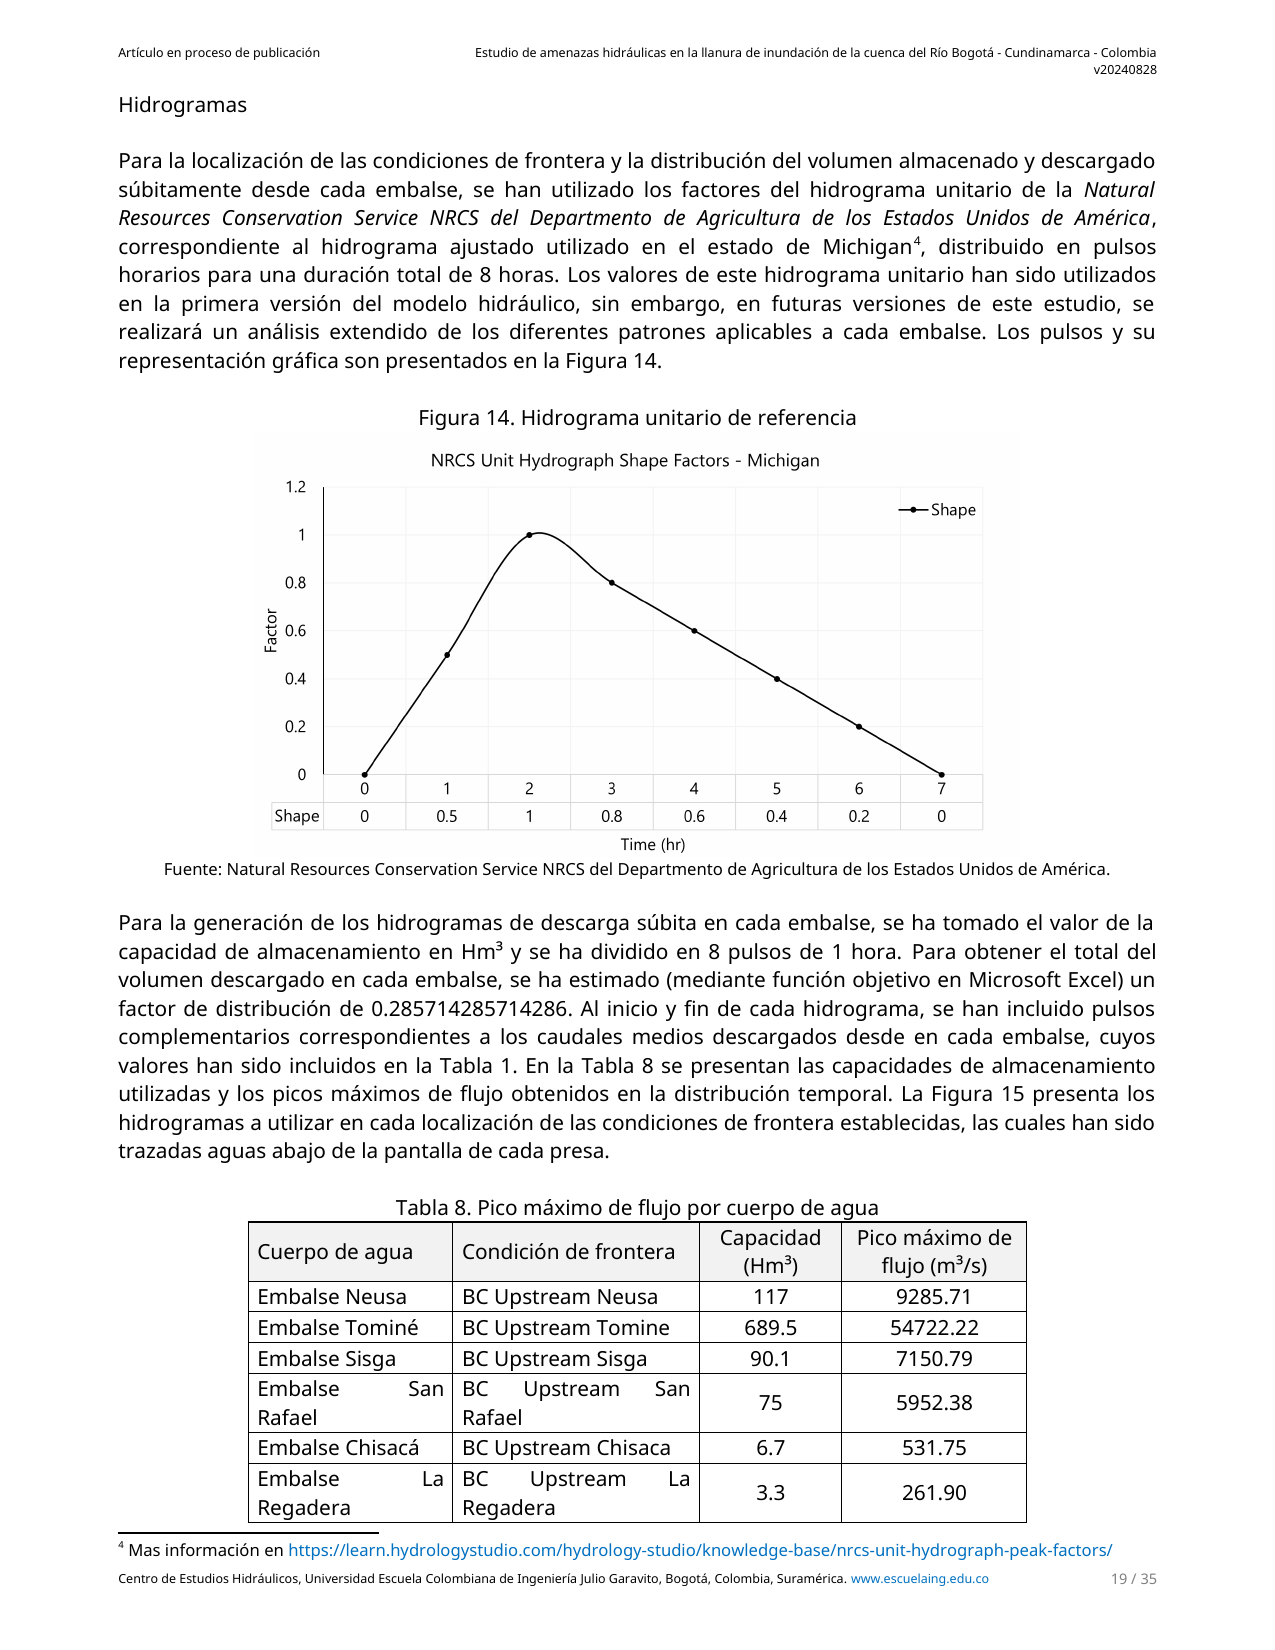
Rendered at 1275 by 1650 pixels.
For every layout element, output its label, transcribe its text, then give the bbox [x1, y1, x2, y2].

table_cell 75 [700, 1374, 841, 1432]
table_cell 117 [700, 1282, 841, 1311]
table_cell BC Upstream Neusa [453, 1282, 699, 1311]
table_cell 261.90 [842, 1464, 1026, 1522]
table_cell Embalse Chisacá [249, 1433, 452, 1463]
table_cell BC Upstream La Regadera [453, 1464, 699, 1522]
text Fuente: Natural Resources Conservation Service NRCS del Departmento de Agricultura de los Estados Unidos de América. [118, 857, 1157, 880]
text Para la localización de las condiciones de frontera y la distribución del volumen almacenado y descargado súbitamente desde cada embalse, se han utilizado los factores del hidrograma unitario de la Natural Resources Conservation Service NRCS del Departmento de Agricultura de los Estados Unidos de América, correspondiente al hidrograma ajustado utilizado en el estado de Michigan, distribuido en pulsos horarios para una duración total de 8 horas. Los valores de este hidrograma unitario han sido utilizados en la primera versión del modelo hidráulico, sin embargo, en futuras versiones de este estudio, se realizará un análisis extendido de los diferentes patrones aplicables a cada embalse. Los pulsos y su representación gráfica son presentados en la Figura 14. [118, 147, 1157, 374]
table_cell 90.1 [700, 1343, 841, 1373]
table_cell 689.5 [700, 1312, 841, 1342]
table_cell 3.3 [700, 1464, 841, 1522]
table_cell Embalse San Rafael [249, 1374, 452, 1432]
table_cell 5952.38 [842, 1374, 1026, 1432]
table_cell Embalse Neusa [249, 1282, 452, 1311]
table_cell 54722.22 [842, 1312, 1026, 1342]
table_cell BC Upstream Chisaca [453, 1433, 699, 1463]
text Para la generación de los hidrogramas de descarga súbita en cada embalse, se ha tomado el valor de la capacidad de almacenamiento en Hm³ y se ha dividido en 8 pulsos de 1 hora. Para obtener el total del volumen descargado en cada embalse, se ha estimado (mediante función objetivo en Microsoft Excel) un factor de distribución de 0.285714285714286. Al inicio y fin de cada hidrograma, se han incluido pulsos complementarios correspondientes a los caudales medios descargados desde en cada embalse, cuyos valores han sido incluidos en la Tabla 1. En la Tabla 8 se presentan las capacidades de almacenamiento utilizadas y los picos máximos de flujo obtenidos en la distribución temporal. La Figura 15 presenta los hidrogramas a utilizar en cada localización de las condiciones de frontera establecidas, las cuales han sido trazadas aguas abajo de la pantalla de cada presa. [118, 908, 1157, 1164]
table_header Pico máximo de flujo (m³/s) [842, 1223, 1026, 1281]
table_cell Embalse Tominé [249, 1312, 452, 1342]
table_cell BC Upstream Tomine [453, 1312, 699, 1342]
table_cell BC Upstream San Rafael [453, 1374, 699, 1432]
table_cell Embalse Sisga [249, 1343, 452, 1373]
table_cell 7150.79 [842, 1343, 1026, 1373]
table_cell 6.7 [700, 1433, 841, 1463]
picture [253, 431, 1022, 858]
table_header Condición de frontera [453, 1223, 699, 1281]
table_cell 531.75 [842, 1433, 1026, 1463]
table_header Capacidad (Hm³) [700, 1223, 841, 1281]
subtitle Hidrogramas [118, 90, 1157, 118]
table_cell Embalse La Regadera [249, 1464, 452, 1522]
table_header Cuerpo de agua [249, 1223, 452, 1281]
table_cell 9285.71 [842, 1282, 1026, 1311]
table_cell BC Upstream Sisga [453, 1343, 699, 1373]
